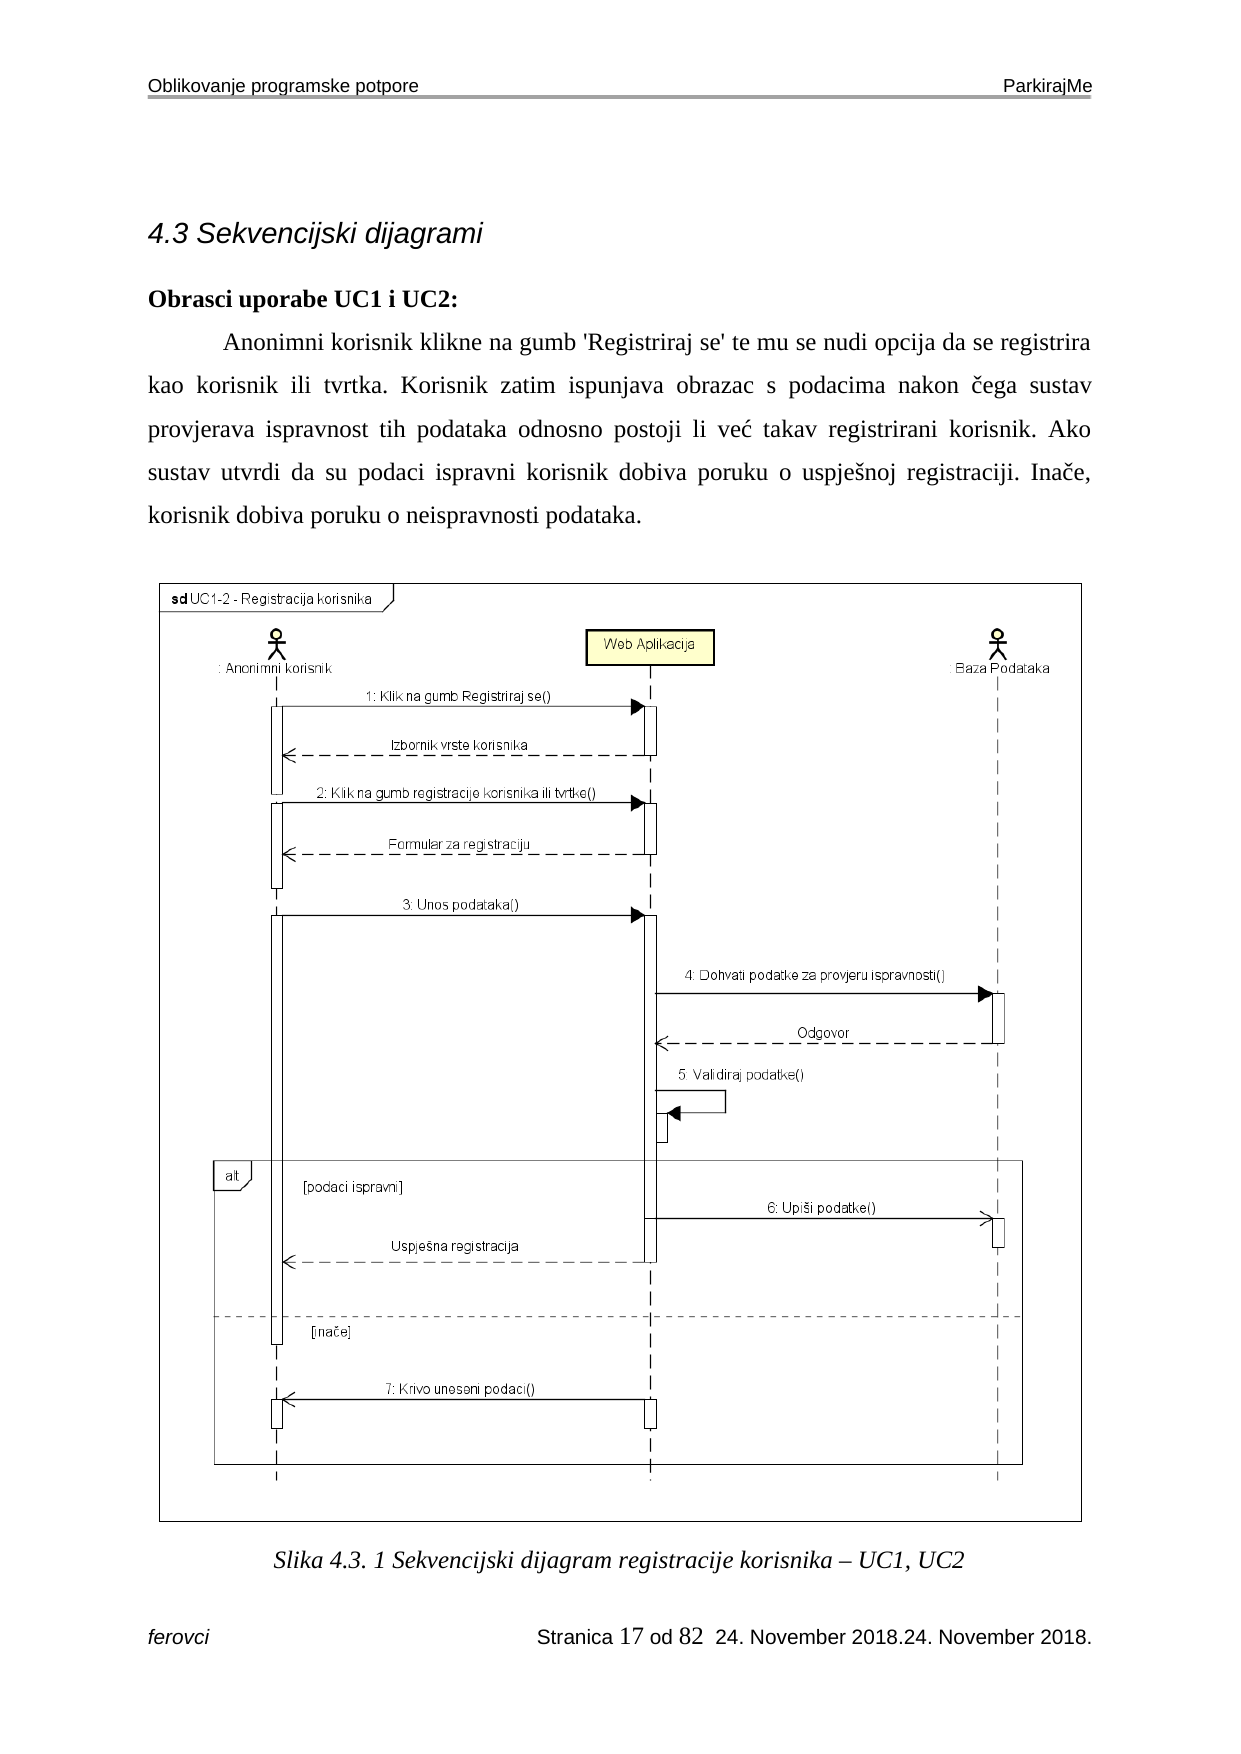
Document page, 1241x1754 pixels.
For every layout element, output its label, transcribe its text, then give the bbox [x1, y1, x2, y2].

text Slika 4.3. 1 Sekvencijski dijagram registracije korisnika – UC1, UC2 [148, 1545, 1093, 1574]
picture [147, 571, 1092, 1533]
text Anonimni korisnik klikne na gumb 'Registriraj se' te mu se nudi opcija da se registrira kao korisnik ili tvrtka. Korisnik zatim ispunjava obrazac s podacima nakon čega sustav provjerava ispravnost tih podataka odnosno postoji li već takav registrirani korisnik. Ako sustav utvrdi da su podaci ispravni korisnik dobiva poruku o uspješnoj registraciji. Inače, korisnik dobiva poruku o neispravnosti podataka. [148, 327, 1093, 529]
subtitle 4.3 Sekvencijski dijagrami [148, 216, 1093, 249]
text Obrasci uporabe UC1 i UC2: [148, 284, 1093, 313]
picture [147, 95, 1092, 99]
